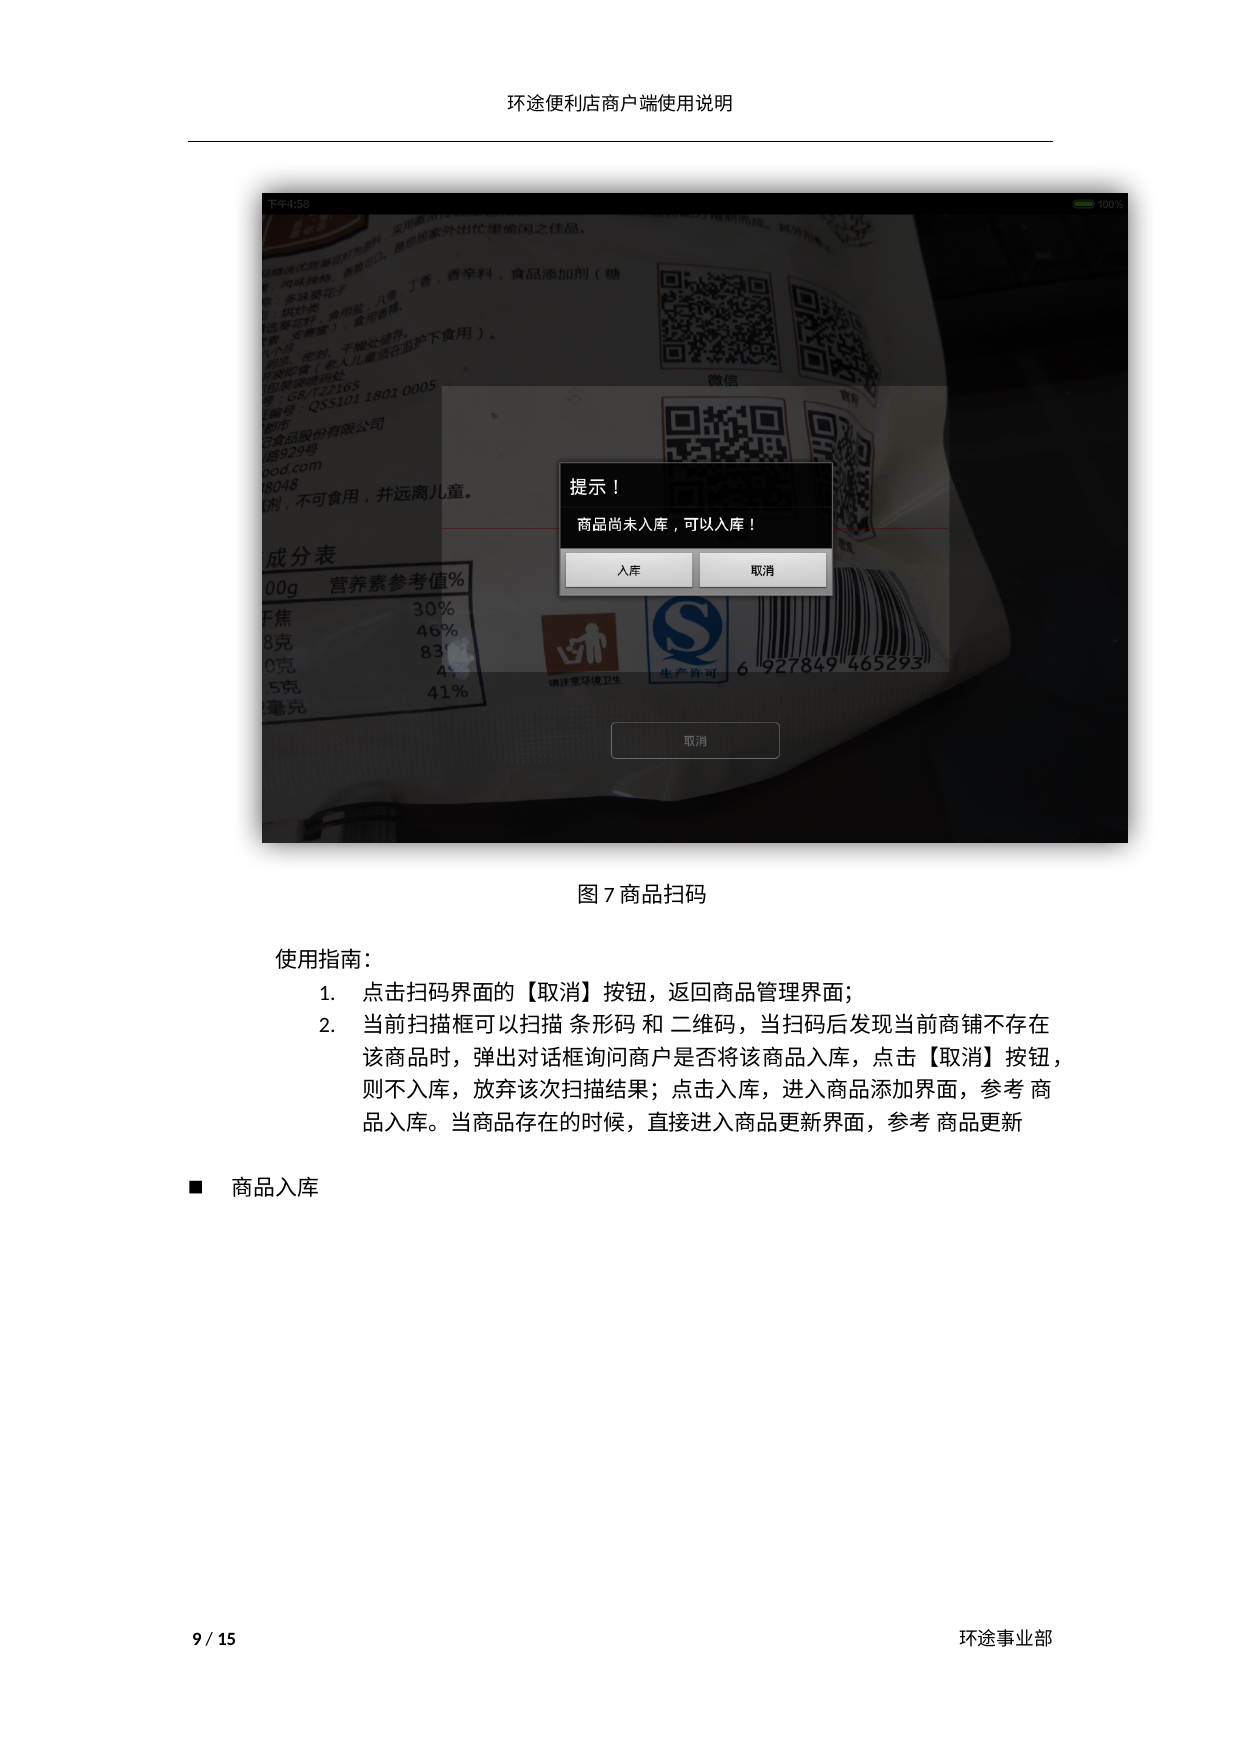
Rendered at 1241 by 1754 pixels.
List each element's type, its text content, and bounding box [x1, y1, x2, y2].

picture [262, 193, 1128, 843]
list 商品入库 [187, 1169, 1053, 1202]
list 当前扫描框可以扫描 条形码 和 二维码，当扫码后发现当前商铺不存在该商品时，弹出对话框询问商户是否将该商品入库，点击【取消】按钮，则不入库，放弃该次扫描结果；点击入库，进入商品添加界面，参考 商品入库。当商品存在的时候，直接进入商品更新界面，参考 商品更新 [319, 1007, 1053, 1137]
list 点击扫码界面的【取消】按钮，返回商品管理界面； [319, 974, 1053, 1007]
list 图7 商品扫码 [231, 877, 1053, 909]
text 使用指南： [187, 942, 1053, 974]
